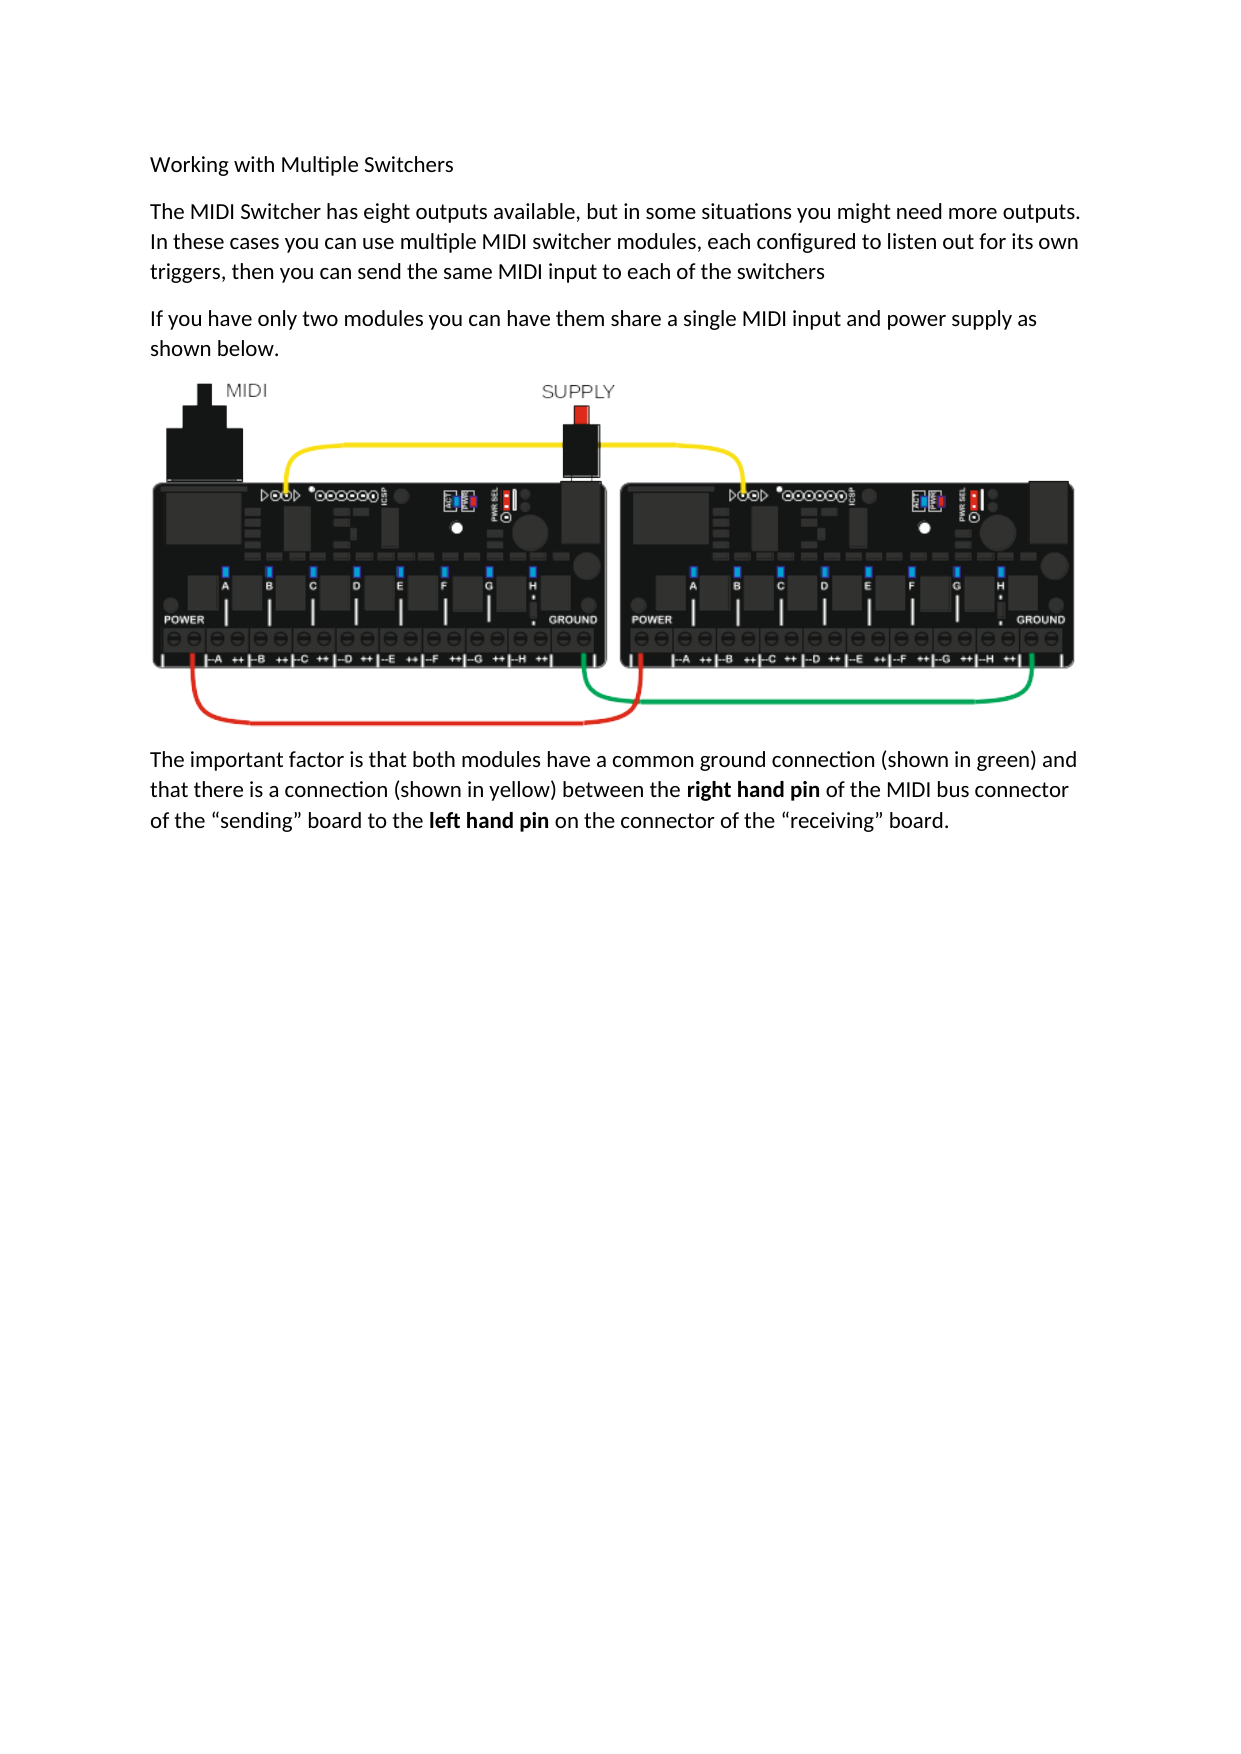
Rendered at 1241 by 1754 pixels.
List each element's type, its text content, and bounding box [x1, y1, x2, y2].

text Working with Multiple Switchers [150, 150, 1090, 178]
text If you have only two modules you can have them share a single MIDI input and power supply as shown below. [150, 304, 1090, 362]
text The important factor is that both modules have a common ground connection (shown in green) and that there is a connection (shown in yellow) between the right hand pin of the MIDI bus connector of the “sending” board to the left hand pin on the connector of the “receiving” board. [150, 745, 1090, 834]
text The MIDI Switcher has eight outputs available, but in some situations you might need more outputs. In these cases you can use multiple MIDI switcher modules, each configured to listen out for its own triggers, then you can send the same MIDI input to each of the switchers [150, 197, 1090, 285]
